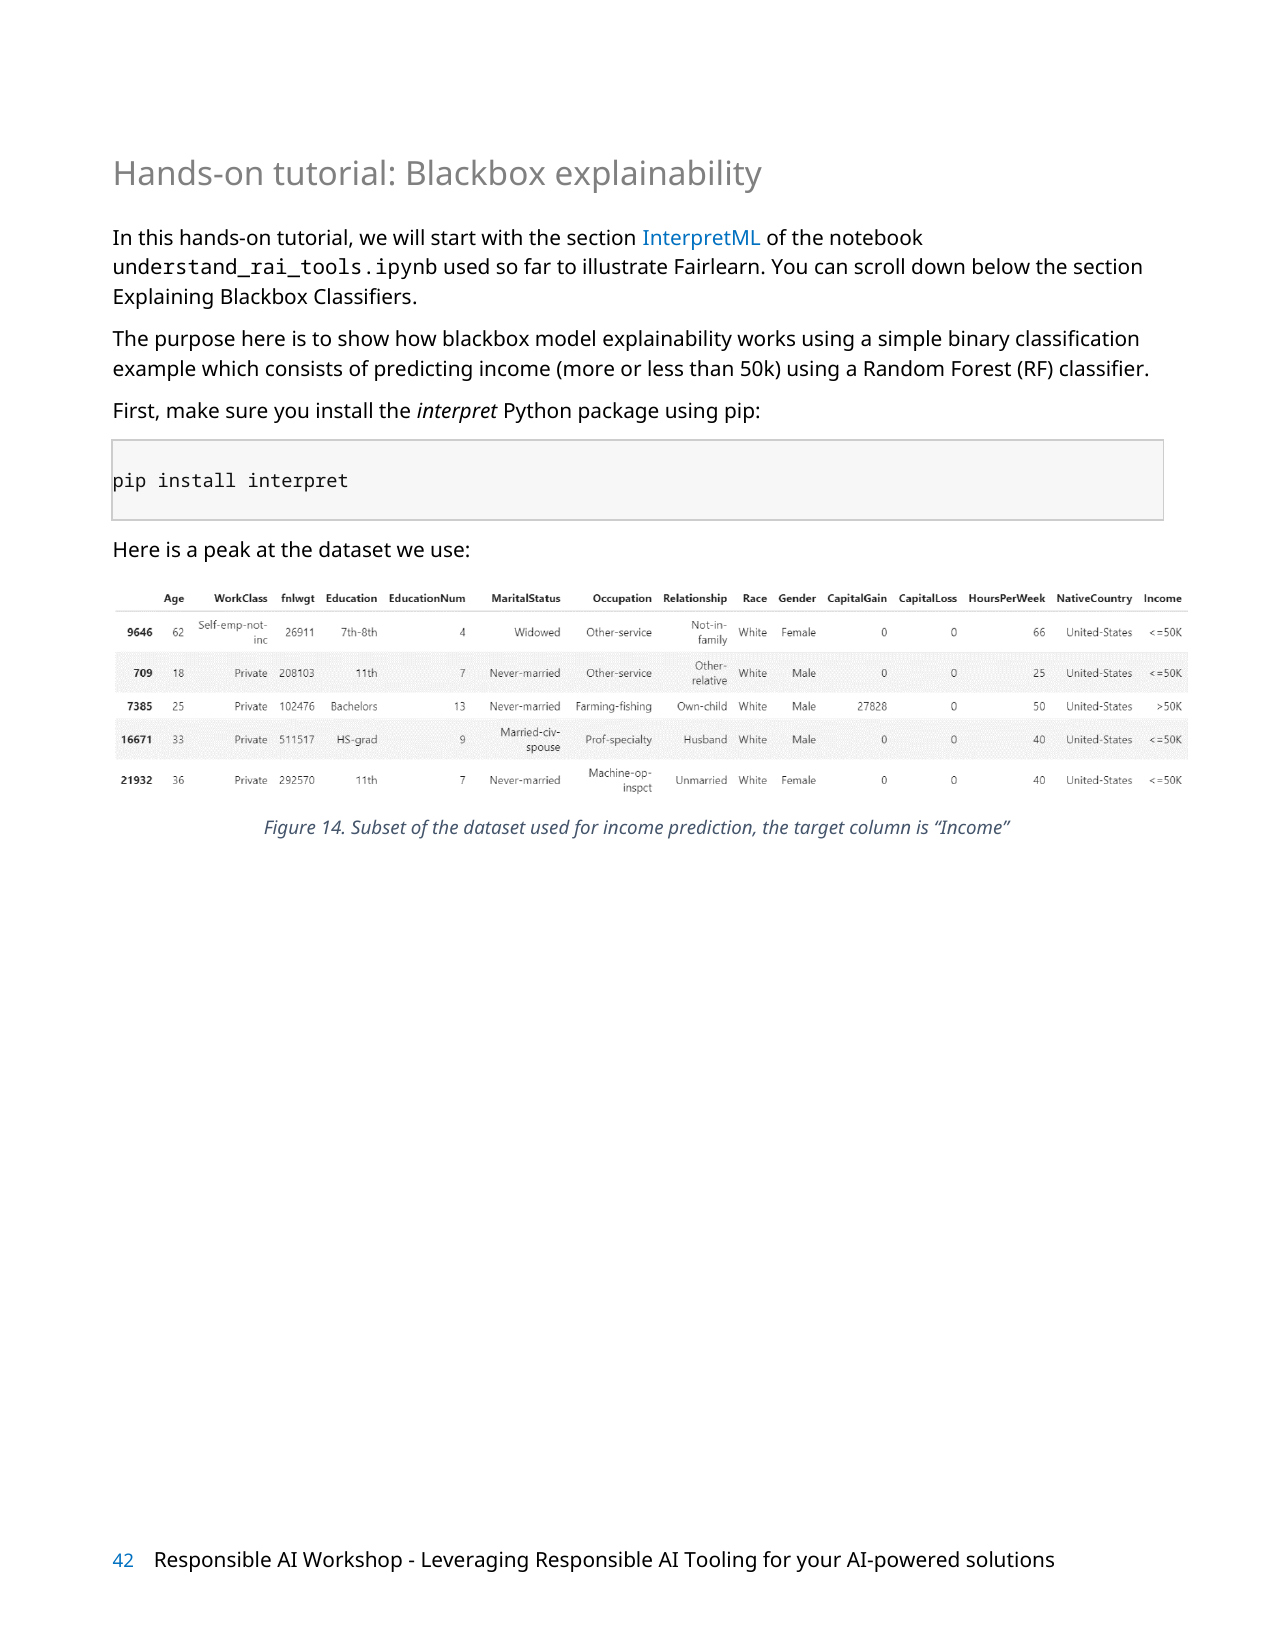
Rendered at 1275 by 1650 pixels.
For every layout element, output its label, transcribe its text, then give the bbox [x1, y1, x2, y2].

text Here is a peak at the dataset we use: [112, 535, 1162, 563]
subtitle Hands-on tutorial: Blackbox explainability [112, 150, 1162, 195]
text In this hands-on tutorial, we will start with the section InterpretML of the notebook understand_rai_tools.ipynb used so far to illustrate Fairlearn. You can scroll down below the section Explaining Blackbox Classifiers. [112, 223, 1162, 311]
text First, make sure you install the interpret Python package using pip: [112, 397, 1162, 425]
picture [112, 589, 1199, 801]
text The purpose here is to show how blackbox model explainability works using a simple binary classification example which consists of predicting income (more or less than 50k) using a Random Forest (RF) classifier. [112, 324, 1162, 383]
text pip install interpret [113, 466, 1163, 492]
